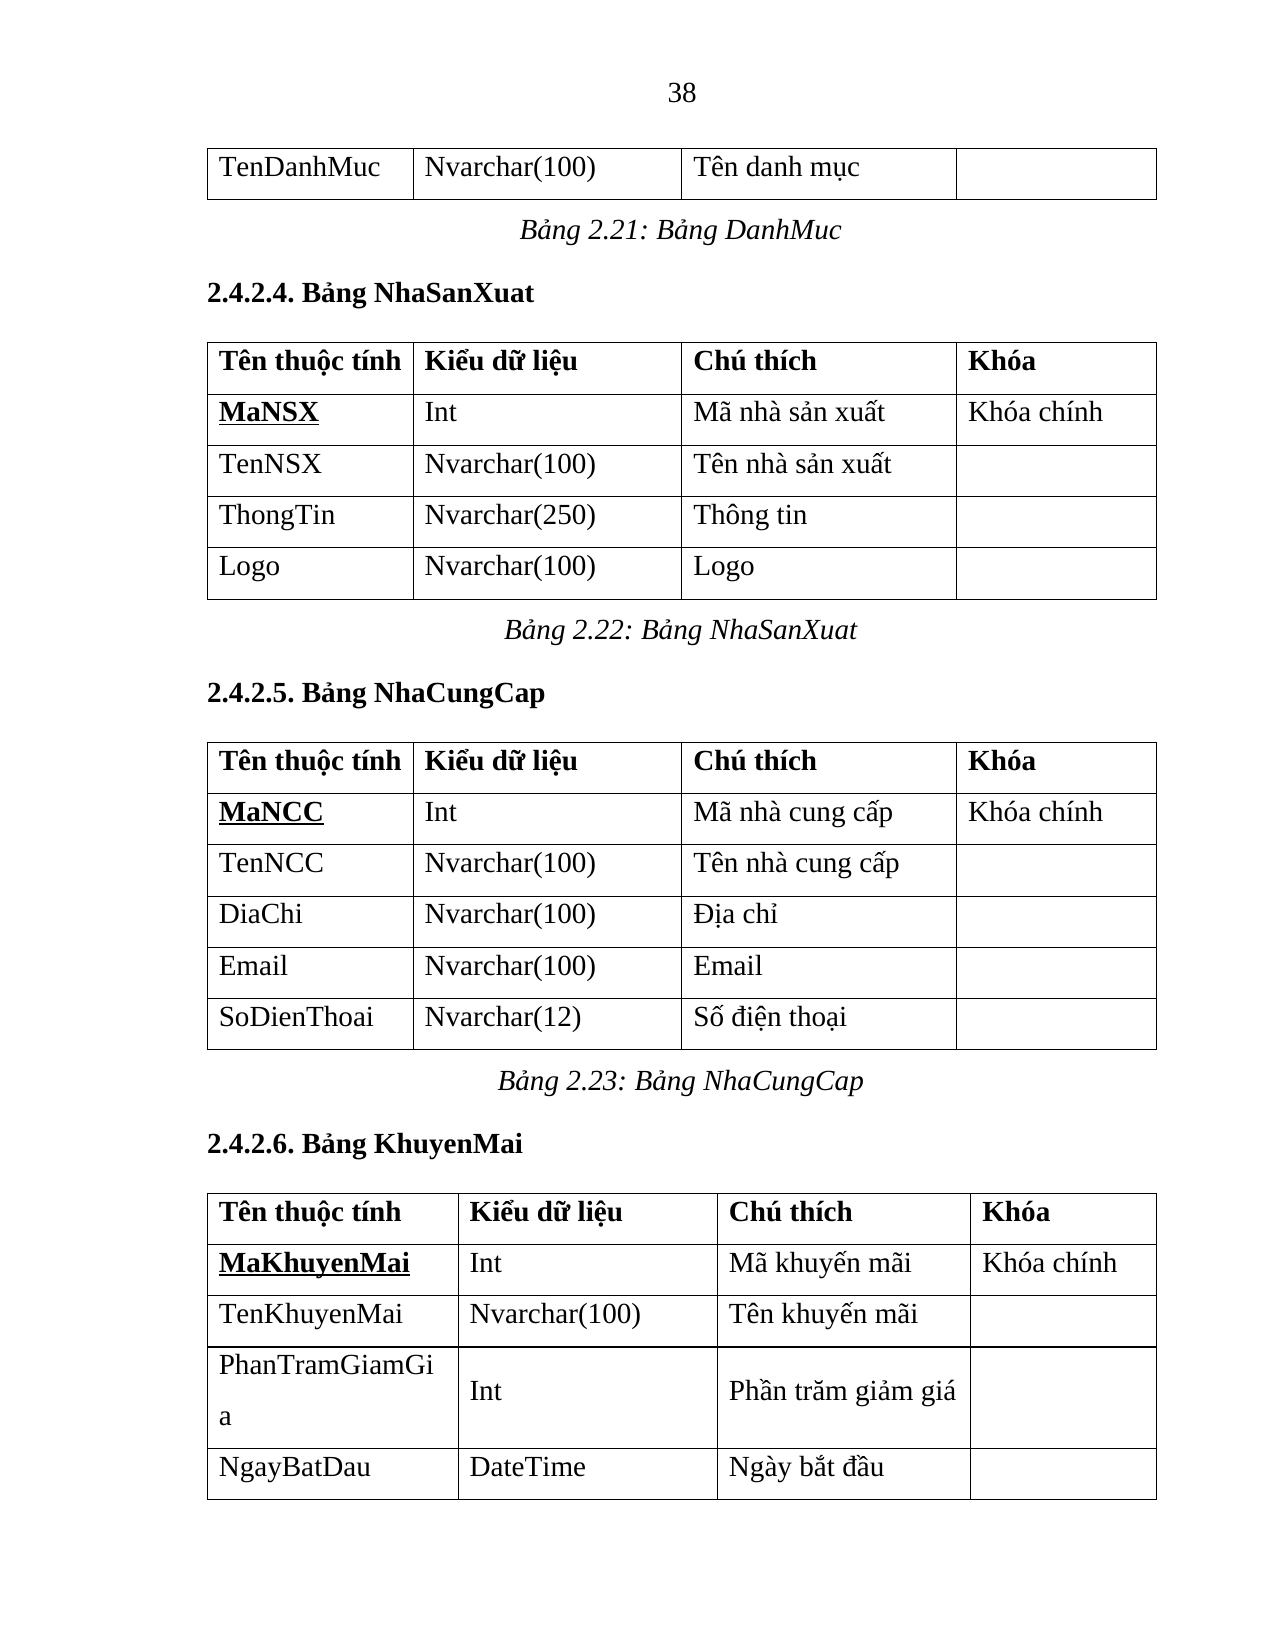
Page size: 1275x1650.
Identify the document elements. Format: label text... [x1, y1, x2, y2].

table_cell [957, 897, 1156, 947]
table_cell Nvarchar(100) [414, 897, 681, 947]
table_cell Logo [682, 548, 956, 598]
table_cell Email [208, 948, 413, 998]
table_cell TenNCC [208, 845, 413, 896]
table_cell Email [682, 948, 956, 998]
table_header Tên thuộc tính [208, 343, 413, 393]
text 2.4.2.5. Bảng NhaCungCap [207, 675, 1157, 708]
table_cell Khóa chính [957, 395, 1156, 445]
table_cell Khóa chính [957, 794, 1156, 844]
table_cell TenKhuyenMai [208, 1296, 458, 1346]
table_cell [971, 1449, 1156, 1499]
table_cell Nvarchar(100) [414, 845, 681, 896]
table_cell [957, 948, 1156, 998]
table_cell Tên nhà sản xuất [682, 446, 956, 496]
table_cell [957, 149, 1156, 199]
table_cell Nvarchar(100) [414, 948, 681, 998]
table_cell Nvarchar(100) [414, 149, 681, 199]
table_cell Nvarchar(100) [414, 446, 681, 496]
table_cell Tên nhà cung cấp [682, 845, 956, 896]
table_cell DateTime [459, 1449, 717, 1499]
table_cell Tên khuyến mãi [718, 1296, 970, 1346]
table_cell DiaChi [208, 897, 413, 947]
table_cell MaNCC [208, 794, 413, 844]
table_cell [957, 497, 1156, 547]
table_cell Mã nhà cung cấp [682, 794, 956, 844]
table_cell SoDienThoai [208, 999, 413, 1049]
table_cell ThongTin [208, 497, 413, 547]
table_cell Phần trăm giảm giá [718, 1348, 970, 1448]
table_cell Int [414, 395, 681, 445]
table_cell Mã khuyến mãi [718, 1245, 970, 1295]
table_cell [957, 845, 1156, 896]
table_cell Địa chỉ [682, 897, 956, 947]
table_cell TenDanhMuc [208, 149, 413, 199]
table_cell Thông tin [682, 497, 956, 547]
table_cell Int [459, 1245, 717, 1295]
table_cell MaKhuyenMai [208, 1245, 458, 1295]
table_cell Mã nhà sản xuất [682, 395, 956, 445]
table_cell [957, 548, 1156, 598]
table_cell Tên danh mục [682, 149, 956, 199]
table_header Chú thích [682, 743, 956, 793]
table_cell PhanTramGiamGia [208, 1348, 458, 1448]
table_cell Ngày bắt đầu [718, 1449, 970, 1499]
table_header Khóa [957, 743, 1156, 793]
table_header Tên thuộc tính [208, 743, 413, 793]
table_cell Int [414, 794, 681, 844]
table_cell Nvarchar(12) [414, 999, 681, 1049]
table_cell [957, 999, 1156, 1049]
text Bảng 2.21: Bảng DanhMuc [207, 212, 1157, 246]
table_cell Nvarchar(100) [459, 1296, 717, 1346]
text Bảng 2.23: Bảng NhaCungCap [207, 1063, 1157, 1096]
table_cell MaNSX [208, 395, 413, 445]
text 2.4.2.4. Bảng NhaSanXuat [207, 275, 1157, 309]
text 2.4.2.6. Bảng KhuyenMai [207, 1126, 1157, 1159]
table_header Tên thuộc tính [208, 1194, 458, 1244]
table_cell Khóa chính [971, 1245, 1156, 1295]
table_header Kiểu dữ liệu [459, 1194, 717, 1244]
table_cell Số điện thoại [682, 999, 956, 1049]
table_cell [971, 1348, 1156, 1448]
table_cell Logo [208, 548, 413, 598]
table_header Chú thích [718, 1194, 970, 1244]
table_cell Nvarchar(100) [414, 548, 681, 598]
table_header Khóa [971, 1194, 1156, 1244]
table_cell TenNSX [208, 446, 413, 496]
table_header Kiểu dữ liệu [414, 343, 681, 393]
table_header Chú thích [682, 343, 956, 393]
text Bảng 2.22: Bảng NhaSanXuat [207, 612, 1157, 646]
table_cell Int [459, 1348, 717, 1448]
table_cell Nvarchar(250) [414, 497, 681, 547]
table_cell NgayBatDau [208, 1449, 458, 1499]
table_cell [957, 446, 1156, 496]
table_cell [971, 1296, 1156, 1346]
table_header Kiểu dữ liệu [414, 743, 681, 793]
table_header Khóa [957, 343, 1156, 393]
